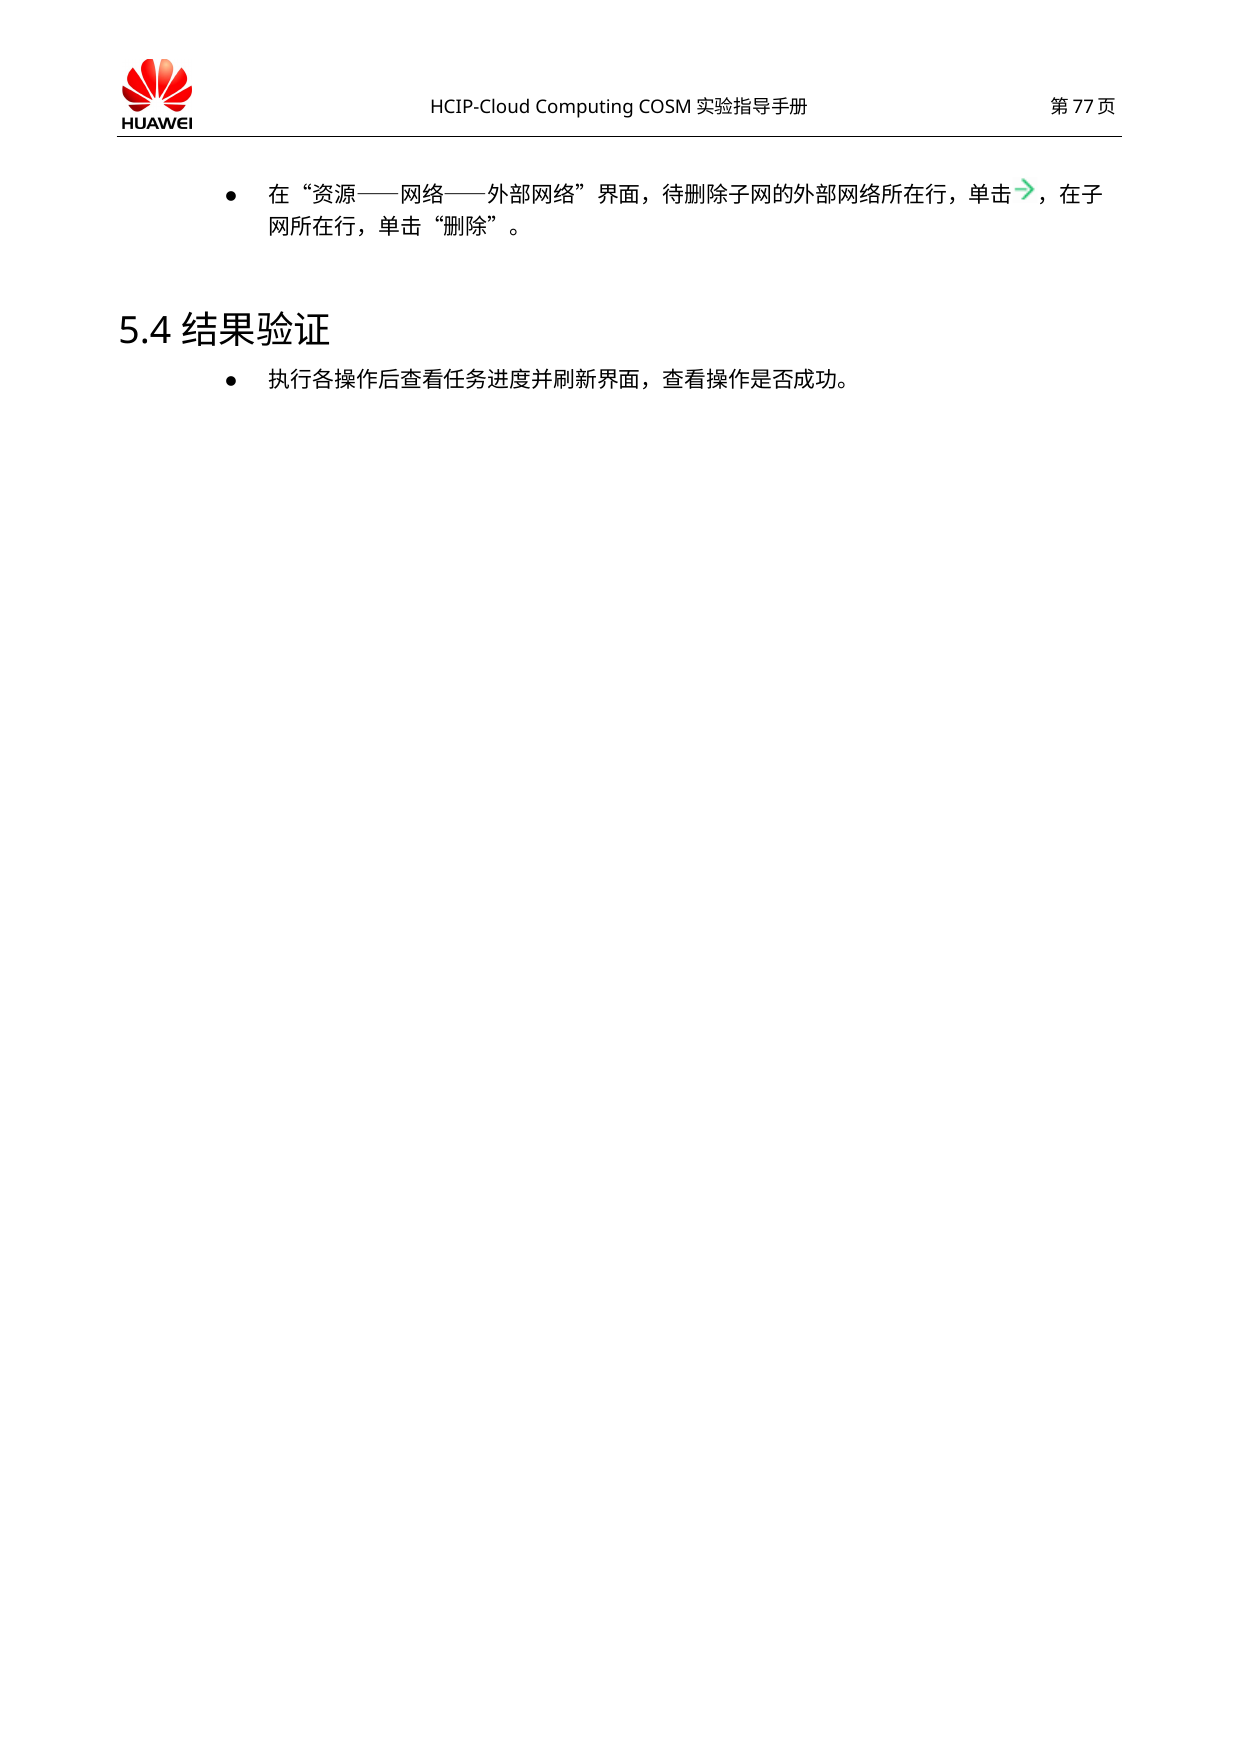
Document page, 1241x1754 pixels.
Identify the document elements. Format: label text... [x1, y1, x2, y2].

picture [1012, 177, 1038, 203]
picture [122, 59, 192, 129]
text 在“资源——网络——外部网络”界面，待删除子网的外部网络所在行，单击，在子网所在行，单击“删除”。 [224, 177, 1122, 241]
subtitle 结果验证 [118, 303, 1122, 354]
text 执行各操作后查看任务进度并刷新界面，查看操作是否成功。 [224, 362, 1122, 394]
